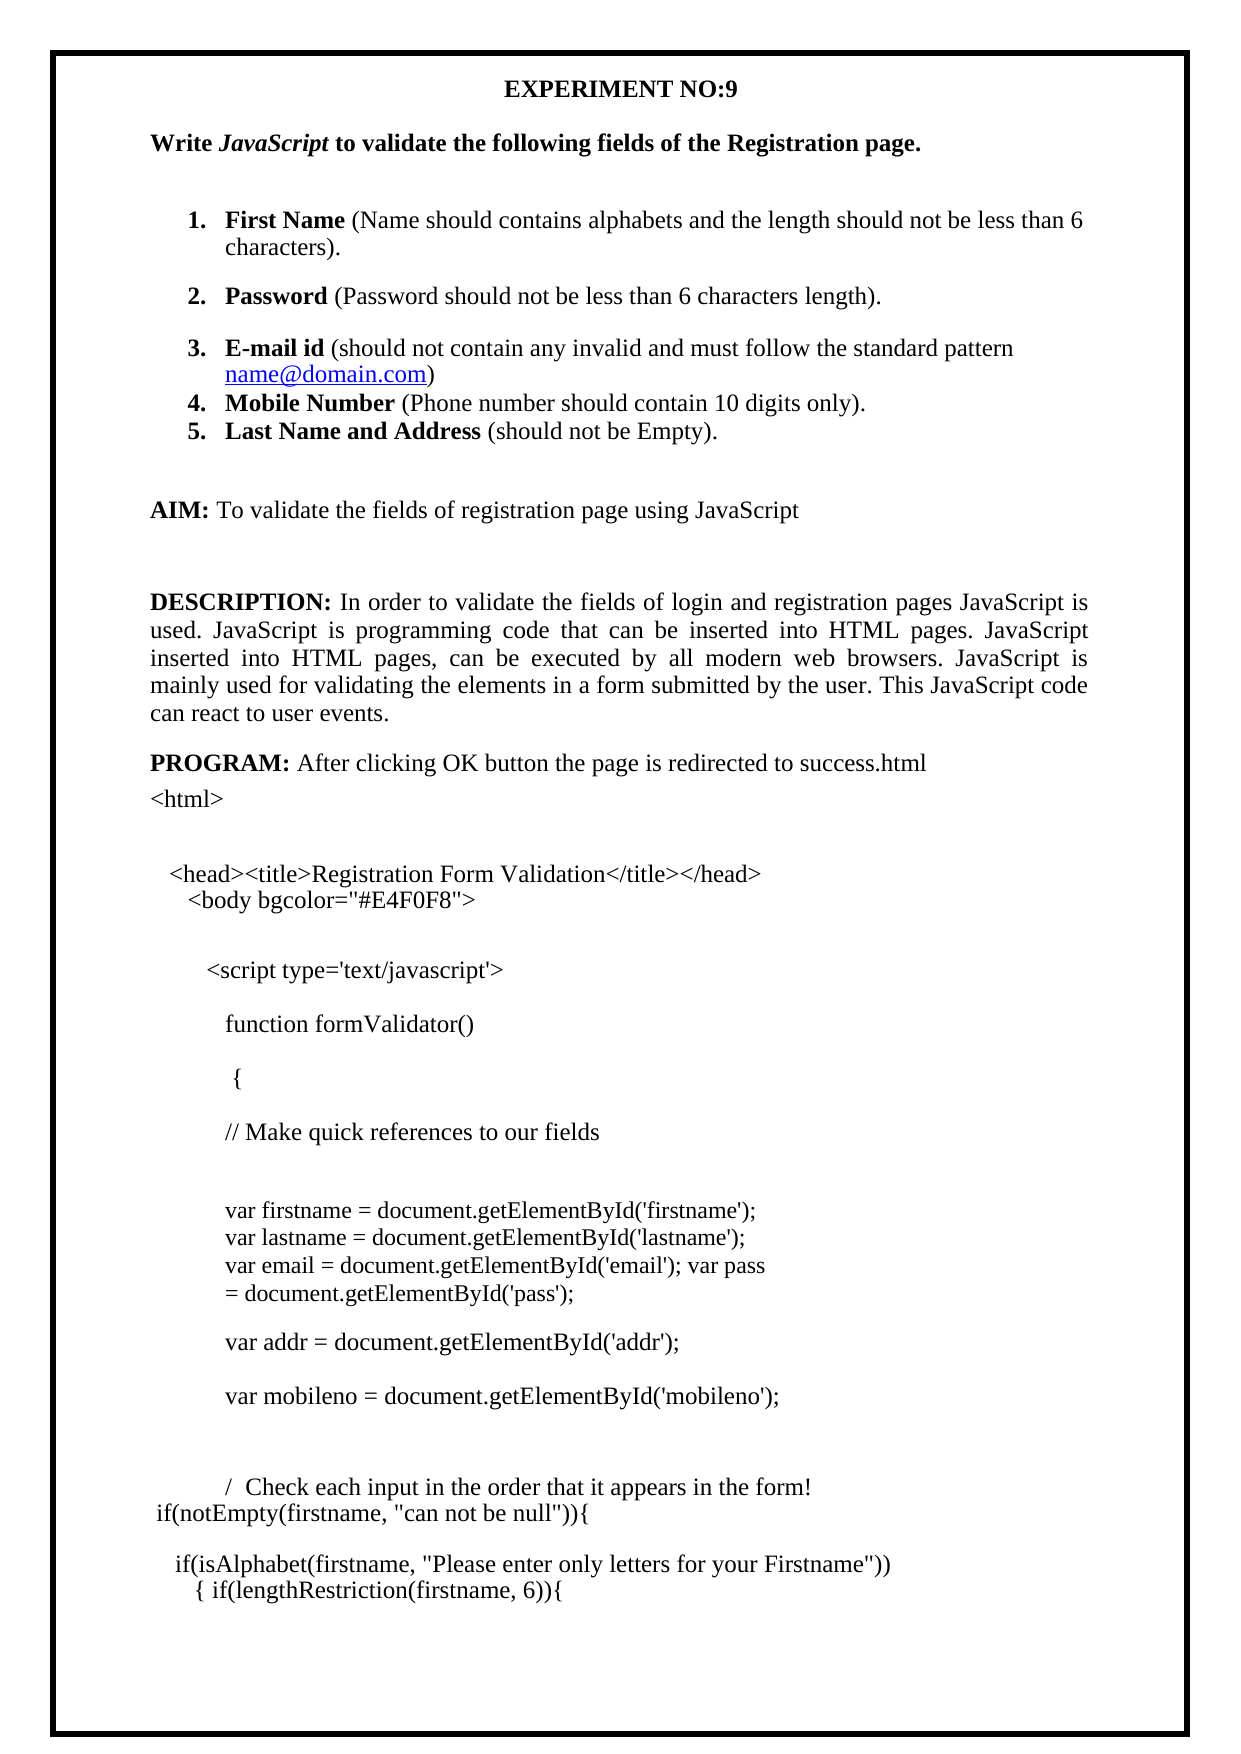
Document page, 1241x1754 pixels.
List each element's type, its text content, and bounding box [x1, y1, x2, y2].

list E-mail id (should not contain any invalid and must follow the standard pattern name@domain.com) [187, 335, 1089, 388]
text <script type='text/javascript'> [206, 956, 1092, 984]
text var firstname = document.getElementById('firstname'); var lastname = document.getElementById('lastname'); var email = document.getElementById('email'); var pass = document.getElementById('pass'); [225, 1196, 779, 1306]
text EXPERIMENT NO:9 [150, 74, 1092, 103]
text AIM: To validate the fields of registration page using JavaScript [150, 495, 1092, 523]
text function formValidator() [225, 1009, 1092, 1038]
text var mobileno = document.getElementById('mobileno'); [225, 1381, 1092, 1410]
list Mobile Number (Phone number should contain 10 digits only). [187, 388, 1092, 416]
text if(isAlphabet(firstname, "Please enter only letters for your Firstname")){ if(lengthRestriction(firstname, 6)){ [175, 1552, 902, 1604]
list Last Name and Address (should not be Empty). [187, 416, 1092, 445]
list Password (Password should not be less than 6 characters length). [187, 281, 1092, 310]
list Check each input in the order that it appears in the form! if(notEmpty(firstname, "can not be null")){ [156, 1474, 812, 1527]
text Write JavaScript to validate the following fields of the Registration page. [150, 128, 1092, 157]
list First Name (Name should contains alphabets and the length should not be less than 6 characters). [187, 208, 1089, 260]
text DESCRIPTION: In order to validate the fields of login and registration pages JavaScript is used. JavaScript is programming code that can be inserted into HTML pages. JavaScript inserted into HTML pages, can be executed by all modern web browsers. JavaScript is mainly used for validating the elements in a form submitted by the user. This JavaScript code can react to user events. [150, 588, 1089, 727]
text <head><title>Registration Form Validation</title></head> <body bgcolor="#E4F0F8"> [169, 861, 762, 914]
text // Make quick references to our fields [225, 1117, 1092, 1146]
text { [231, 1063, 1092, 1092]
text var addr = document.getElementById('addr'); [225, 1327, 1092, 1356]
text PROGRAM: After clicking OK button the page is redirected to success.html <html> [150, 748, 927, 812]
